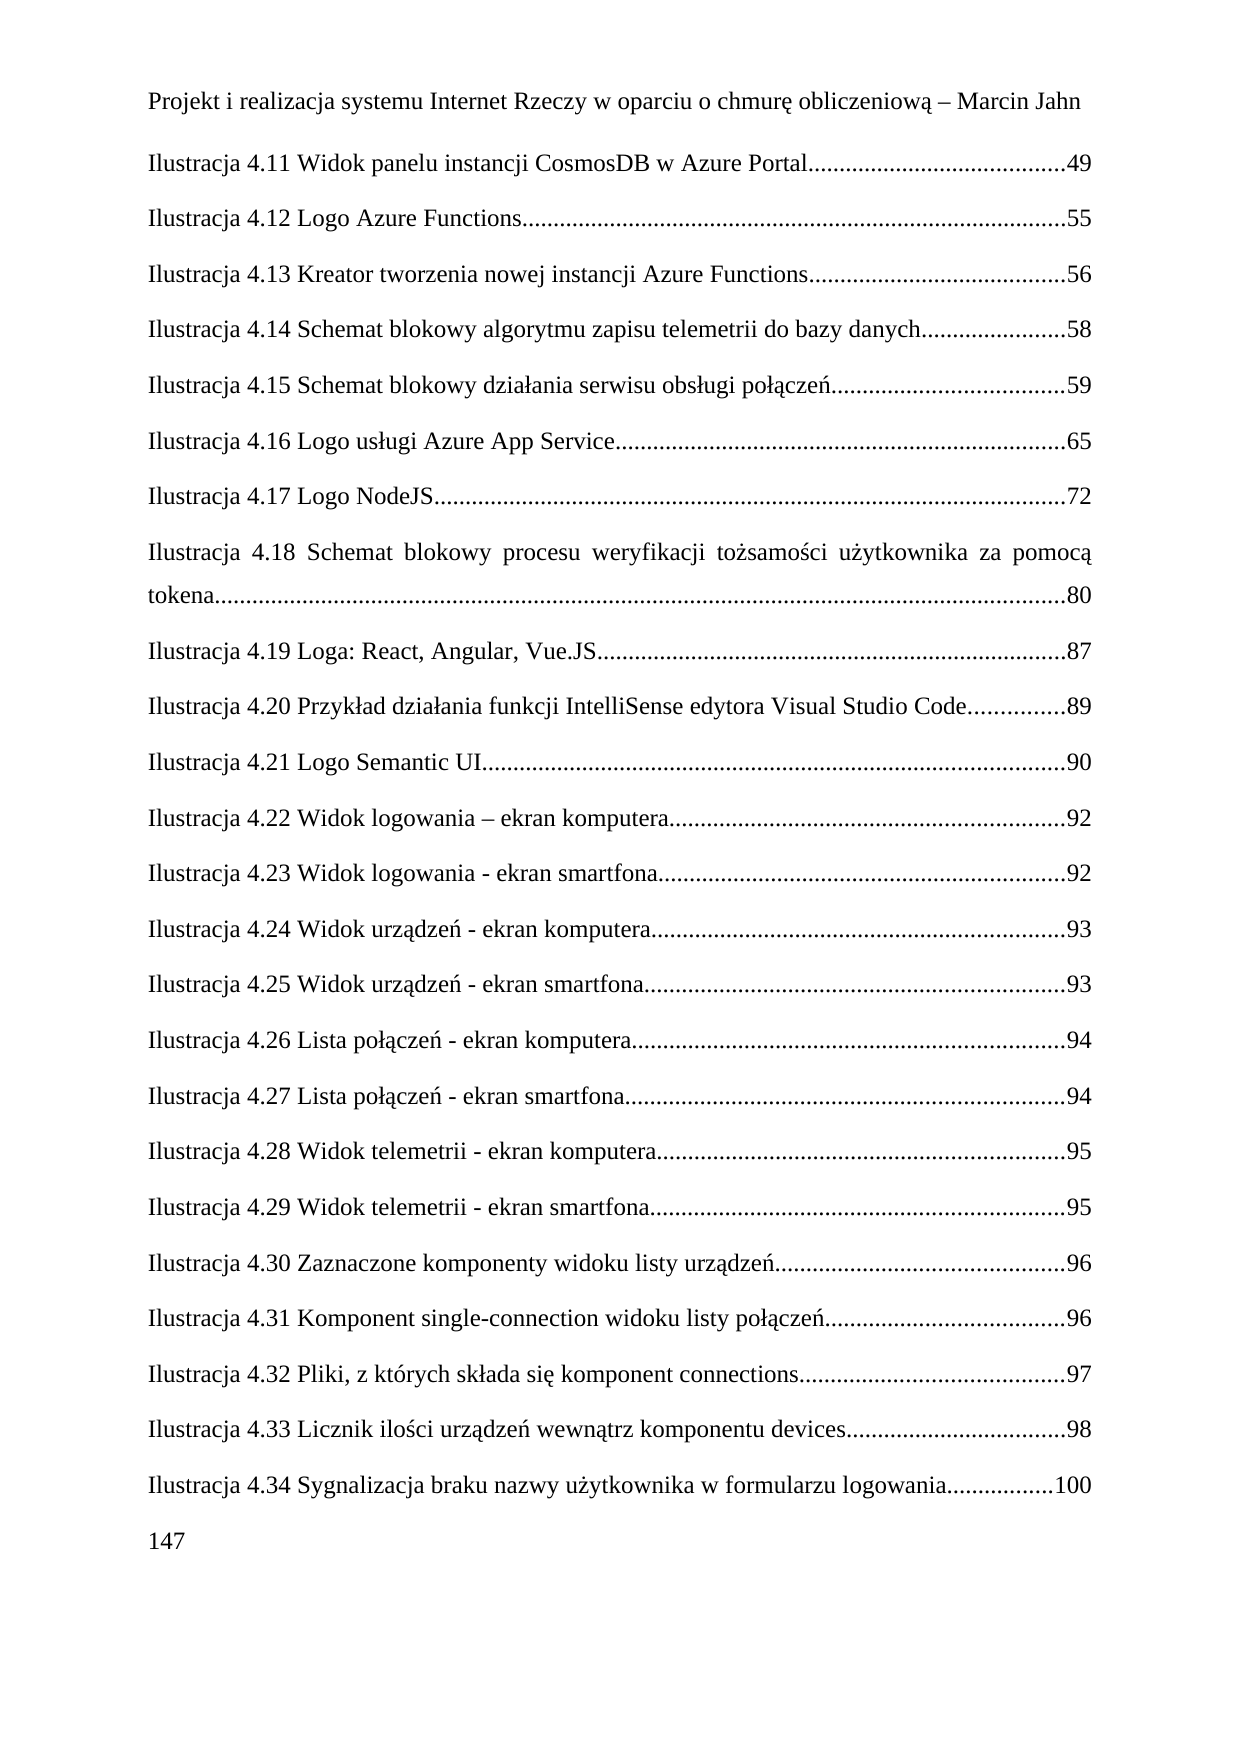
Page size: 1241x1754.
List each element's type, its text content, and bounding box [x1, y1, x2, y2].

text Ilustracja 4.20 Przykład działania funkcji IntelliSense edytora Visual Studio Code 89 [148, 691, 1093, 720]
text Ilustracja 4.11 Widok panelu instancji CosmosDB w Azure Portal 49 [148, 148, 1093, 176]
text Ilustracja 4.23 Widok logowania - ekran smartfona 92 [148, 858, 1093, 887]
text Ilustracja 4.15 Schemat blokowy działania serwisu obsługi połączeń 59 [148, 370, 1093, 399]
text Ilustracja 4.28 Widok telemetrii - ekran komputera 95 [148, 1136, 1093, 1165]
text Ilustracja 4.34 Sygnalizacja braku nazwy użytkownika w formularzu logowania 100 [148, 1470, 1093, 1499]
text Ilustracja 4.13 Kreator tworzenia nowej instancji Azure Functions 56 [148, 259, 1093, 288]
text Ilustracja 4.29 Widok telemetrii - ekran smartfona 95 [148, 1192, 1093, 1221]
text Ilustracja 4.25 Widok urządzeń - ekran smartfona 93 [148, 969, 1093, 998]
text Ilustracja 4.14 Schemat blokowy algorytmu zapisu telemetrii do bazy danych 58 [148, 314, 1093, 343]
text Ilustracja 4.18 Schemat blokowy procesu weryfikacji tożsamości użytkownika za pomocą tokena 80 [148, 537, 1093, 609]
text Ilustracja 4.31 Komponent single-connection widoku listy połączeń 96 [148, 1303, 1093, 1332]
text Ilustracja 4.27 Lista połączeń - ekran smartfona 94 [148, 1081, 1093, 1109]
text Ilustracja 4.19 Loga: React, Angular, Vue.JS 87 [148, 636, 1093, 664]
text Ilustracja 4.30 Zaznaczone komponenty widoku listy urządzeń 96 [148, 1248, 1093, 1276]
text Ilustracja 4.33 Licznik ilości urządzeń wewnątrz komponentu devices 98 [148, 1414, 1093, 1443]
text Ilustracja 4.16 Logo usługi Azure App Service 65 [148, 426, 1093, 454]
text Ilustracja 4.22 Widok logowania – ekran komputera 92 [148, 803, 1093, 831]
text Ilustracja 4.12 Logo Azure Functions 55 [148, 203, 1093, 232]
text Ilustracja 4.17 Logo NodeJS 72 [148, 481, 1093, 510]
text Ilustracja 4.26 Lista połączeń - ekran komputera 94 [148, 1025, 1093, 1054]
text Ilustracja 4.24 Widok urządzeń - ekran komputera 93 [148, 914, 1093, 943]
text Ilustracja 4.32 Pliki, z których składa się komponent connections 97 [148, 1359, 1093, 1388]
text Ilustracja 4.21 Logo Semantic UI 90 [148, 747, 1093, 776]
